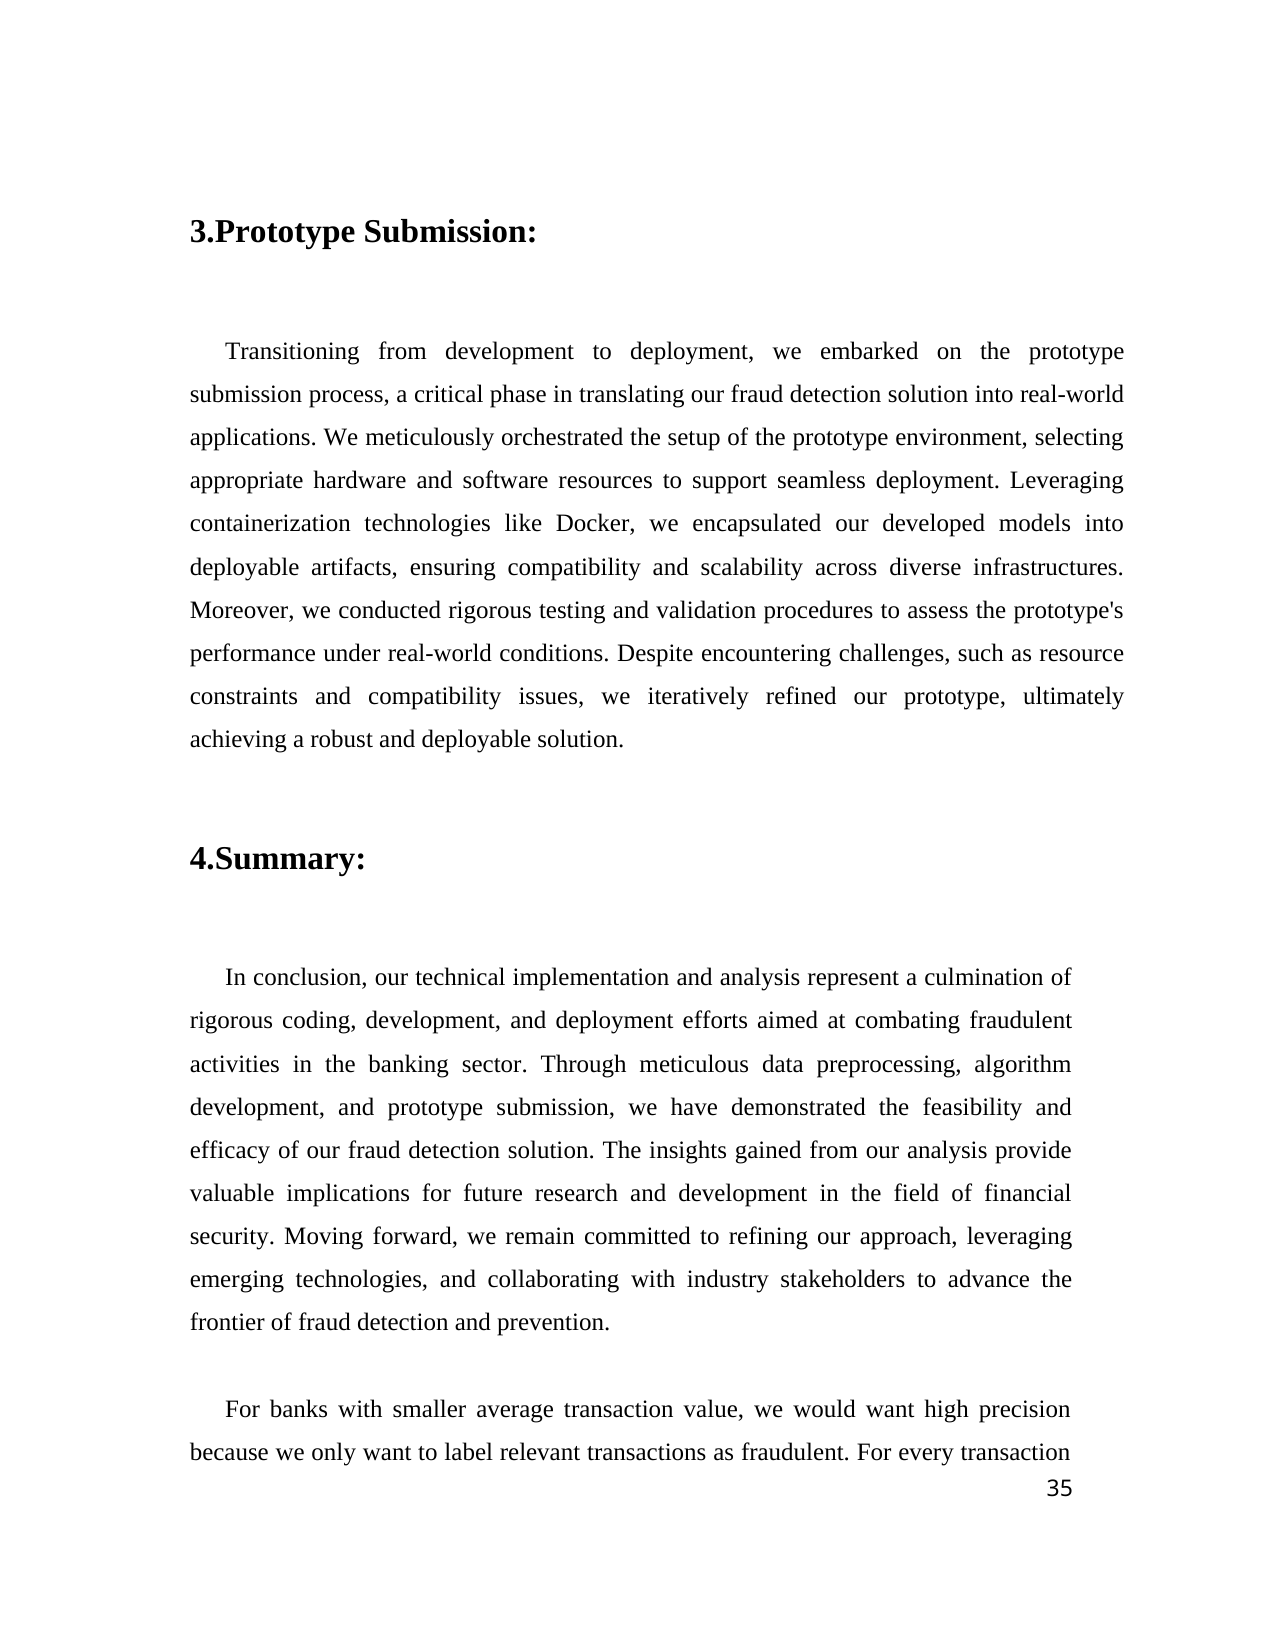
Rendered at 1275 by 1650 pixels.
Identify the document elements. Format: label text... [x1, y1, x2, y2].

text In conclusion, our technical implementation and analysis represent a culmination of rigorous coding, development, and deployment efforts aimed at combating fraudulent activities in the banking sector. Through meticulous data preprocessing, algorithm development, and prototype submission, we have demonstrated the feasibility and efficacy of our fraud detection solution. The insights gained from our analysis provide valuable implications for future research and development in the field of financial security. Moving forward, we remain committed to refining our approach, leveraging emerging technologies, and collaborating with industry stakeholders to advance the frontier of fraud detection and prevention. [189, 962, 1073, 1336]
text Transitioning from development to deployment, we embarked on the prototype submission process, a critical phase in translating our fraud detection solution into real-world applications. We meticulously orchestrated the setup of the prototype environment, selecting appropriate hardware and software resources to support seamless deployment. Leveraging containerization technologies like Docker, we encapsulated our developed models into deployable artifacts, ensuring compatibility and scalability across diverse infrastructures. Moreover, we conducted rigorous testing and validation procedures to assess the prototype's performance under real-world conditions. Despite encountering challenges, such as resource constraints and compatibility issues, we iteratively refined our prototype, ultimately achieving a robust and deployable solution. [189, 336, 1125, 753]
subtitle 3.Prototype Submission: [189, 212, 1072, 250]
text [189, 1394, 1072, 1466]
subtitle 4.Summary: [189, 838, 1072, 876]
